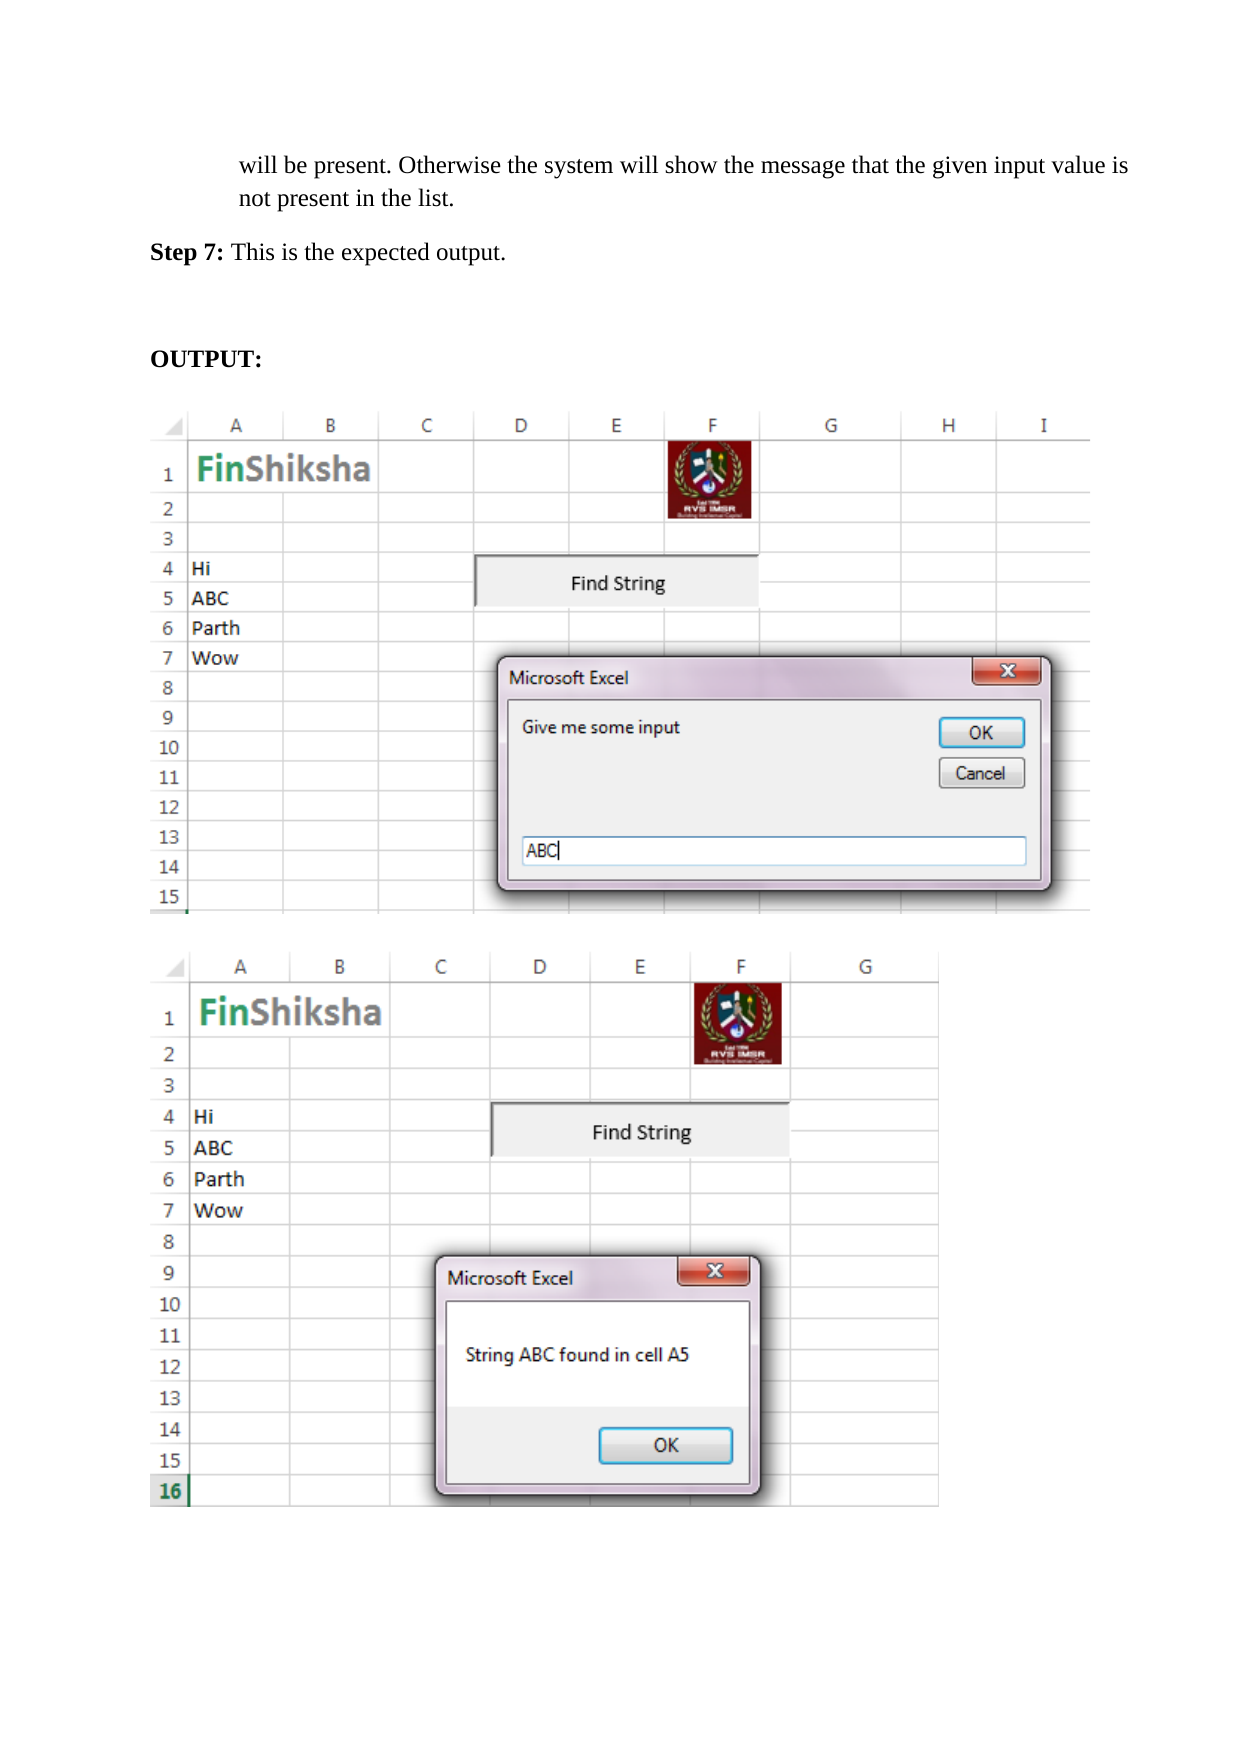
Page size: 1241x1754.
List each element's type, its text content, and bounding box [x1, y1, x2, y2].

picture [150, 398, 1091, 914]
text Step 7: This is the expected output. [150, 237, 1152, 266]
text OUTPUT: [150, 344, 1152, 373]
picture [150, 938, 939, 1507]
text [150, 150, 1152, 212]
